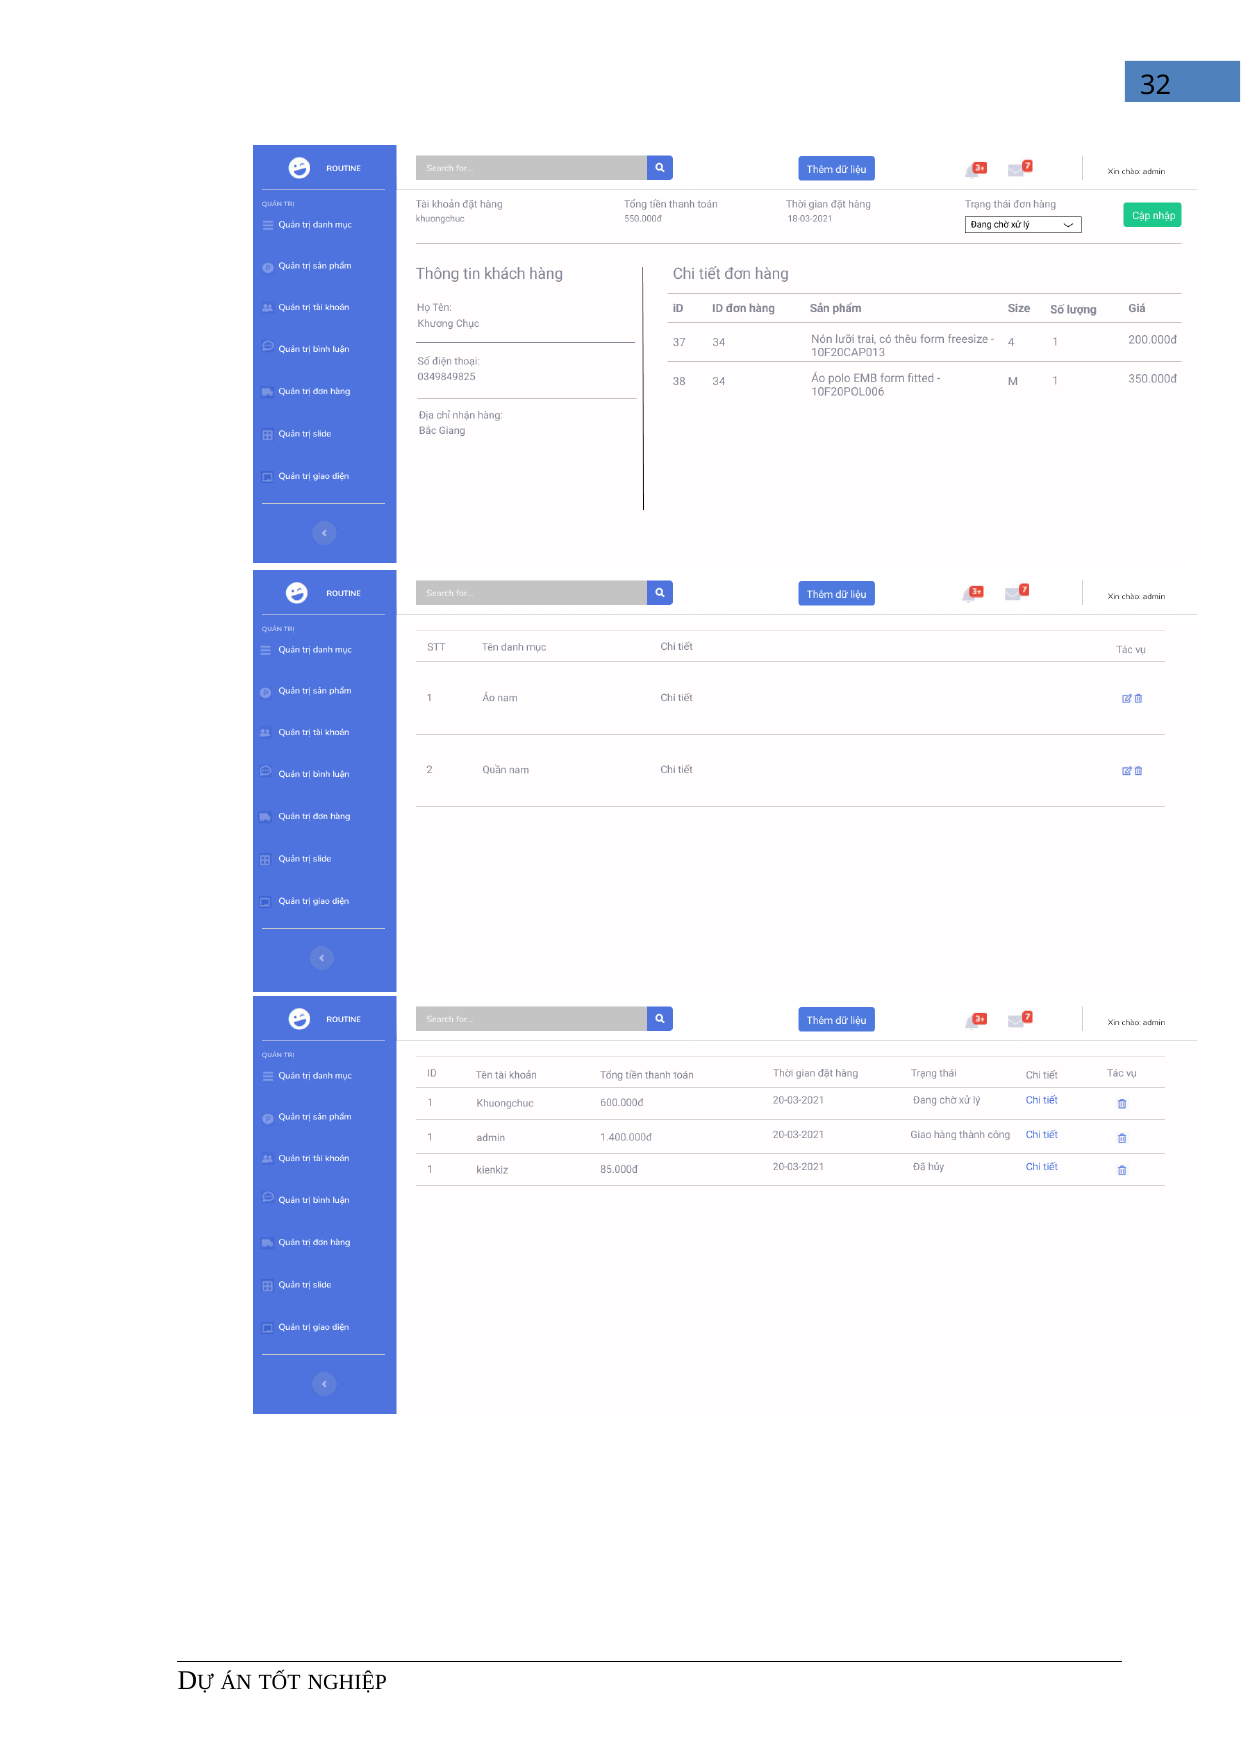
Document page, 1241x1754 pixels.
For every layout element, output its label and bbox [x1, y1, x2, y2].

picture [252, 570, 1198, 992]
picture [252, 996, 1198, 1418]
picture [252, 145, 1198, 567]
